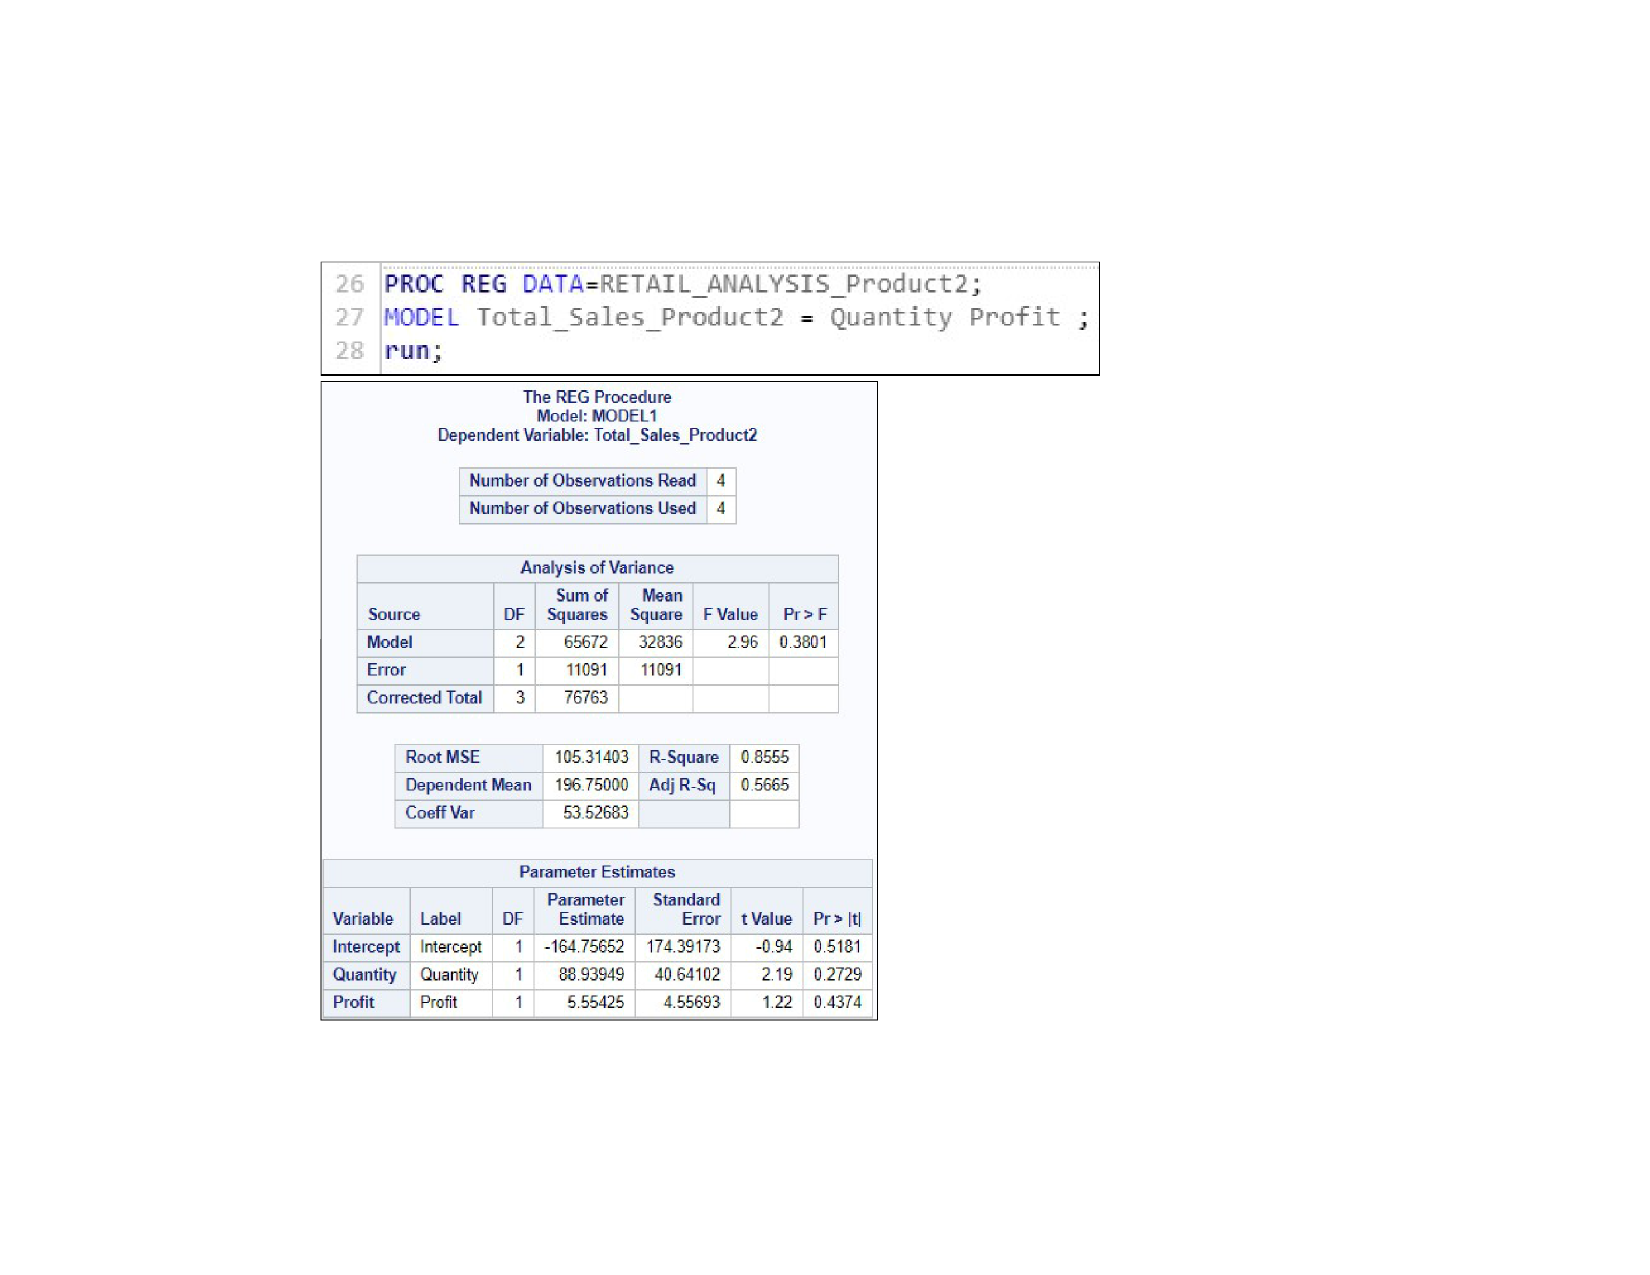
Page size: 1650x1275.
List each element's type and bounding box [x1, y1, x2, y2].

picture [311, 261, 1339, 1025]
